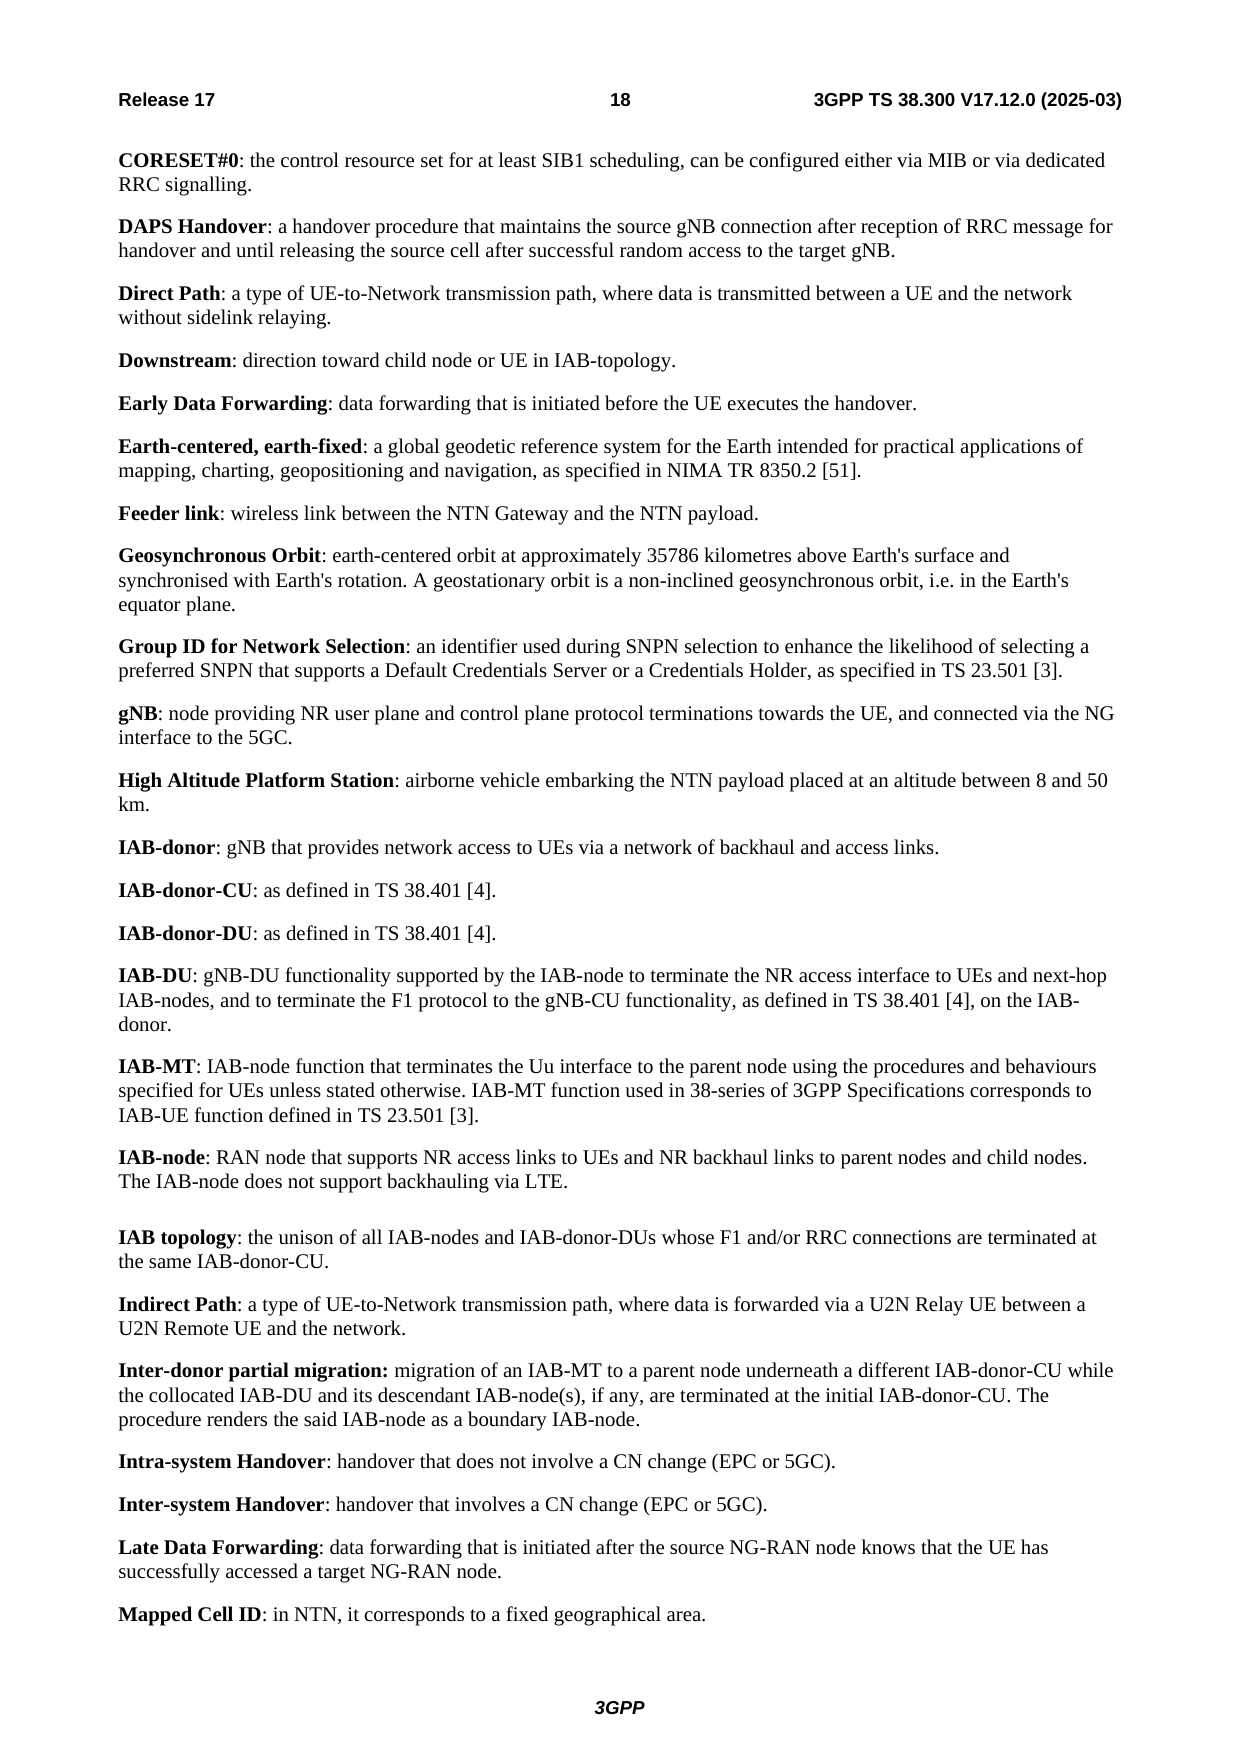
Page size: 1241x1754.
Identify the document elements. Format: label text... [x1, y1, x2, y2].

text Early Data Forwarding: data forwarding that is initiated before the UE executes the handover. [118, 391, 1122, 415]
text IAB-donor-CU: as defined in TS 38.401 [4]. [118, 878, 1122, 902]
text IAB-node: RAN node that supports NR access links to UEs and NR backhaul links to parent nodes and child nodes. The IAB-node does not support backhauling via LTE. [118, 1145, 1122, 1193]
text Inter-system Handover: handover that involves a CN change (EPC or 5GC). [118, 1492, 1122, 1516]
text DAPS Handover: a handover procedure that maintains the source gNB connection after reception of RRC message for handover and until releasing the source cell after successful random access to the target gNB. [118, 214, 1122, 262]
text Inter-donor partial migration: migration of an IAB-MT to a parent node underneath a different IAB-donor-CU while the collocated IAB-DU and its descendant IAB-node(s), if any, are terminated at the initial IAB-donor-CU. The procedure renders the said IAB-node as a boundary IAB-node. [118, 1358, 1122, 1431]
text IAB topology: the unison of all IAB-nodes and IAB-donor-DUs whose F1 and/or RRC connections are terminated at the same IAB-donor-CU. [118, 1225, 1122, 1273]
text Mapped Cell ID: in NTN, it corresponds to a fixed geographical area. [118, 1602, 1122, 1626]
text Intra-system Handover: handover that does not involve a CN change (EPC or 5GC). [118, 1449, 1122, 1473]
text CORESET#0: the control resource set for at least SIB1 scheduling, can be configured either via MIB or via dedicated RRC signalling. [118, 147, 1122, 196]
text Feeder link: wireless link between the NTN Gateway and the NTN payload. [118, 501, 1122, 525]
text Earth-centered, earth-fixed: a global geodetic reference system for the Earth intended for practical applications of mapping, charting, geopositioning and navigation, as specified in NIMA TR 8350.2 [51]. [118, 434, 1122, 482]
text Direct Path: a type of UE-to-Network transmission path, where data is transmitted between a UE and the network without sidelink relaying. [118, 281, 1122, 329]
text Indirect Path: a type of UE-to-Network transmission path, where data is forwarded via a U2N Relay UE between a U2N Remote UE and the network. [118, 1292, 1122, 1340]
text Downstream: direction toward child node or UE in IAB-topology. [118, 348, 1122, 372]
text Late Data Forwarding: data forwarding that is initiated after the source NG-RAN node knows that the UE has successfully accessed a target NG-RAN node. [118, 1535, 1122, 1583]
text IAB-donor: gNB that provides network access to UEs via a network of backhaul and access links. [118, 835, 1122, 859]
text Geosynchronous Orbit: earth-centered orbit at approximately 35786 kilometres above Earth's surface and synchronised with Earth's rotation. A geostationary orbit is a non-inclined geosynchronous orbit, i.e. in the Earth's equator plane. [118, 543, 1122, 616]
text gNB: node providing NR user plane and control plane protocol terminations towards the UE, and connected via the NG interface to the 5GC. [118, 701, 1122, 749]
text IAB-donor-DU: as defined in TS 38.401 [4]. [118, 921, 1122, 945]
text IAB-MT: IAB-node function that terminates the Uu interface to the parent node using the procedures and behaviours specified for UEs unless stated otherwise. IAB-MT function used in 38-series of 3GPP Specifications corresponds to IAB-UE function defined in TS 23.501 [3]. [118, 1054, 1122, 1127]
text Group ID for Network Selection: an identifier used during SNPN selection to enhance the likelihood of selecting a preferred SNPN that supports a Default Credentials Server or a Credentials Holder, as specified in TS 23.501 [3]. [118, 634, 1122, 682]
text IAB-DU: gNB-DU functionality supported by the IAB-node to terminate the NR access interface to UEs and next-hop IAB-nodes, and to terminate the F1 protocol to the gNB-CU functionality, as defined in TS 38.401 [4], on the IAB-donor. [118, 963, 1122, 1036]
text High Altitude Platform Station: airborne vehicle embarking the NTN payload placed at an altitude between 8 and 50 km. [118, 768, 1122, 816]
